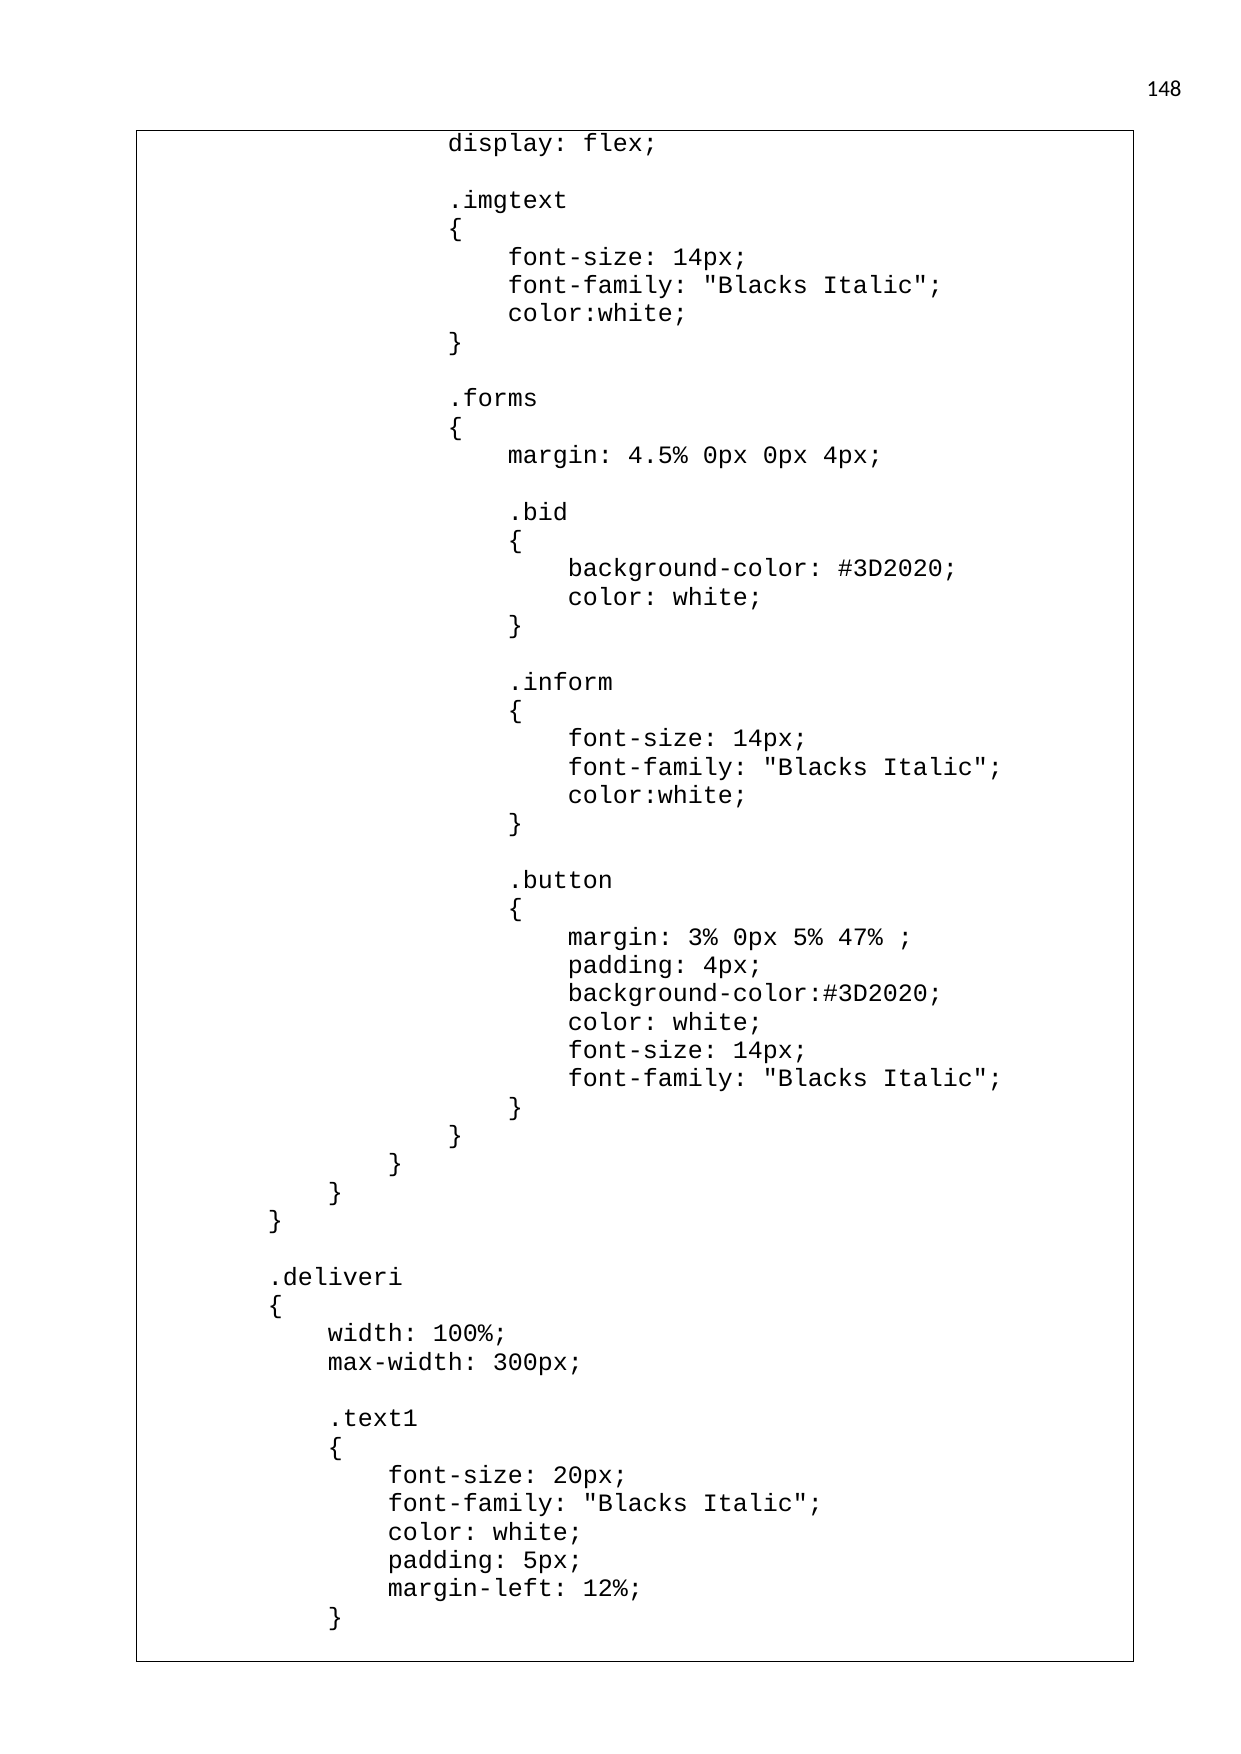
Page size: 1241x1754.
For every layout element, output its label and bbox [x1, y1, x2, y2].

table_header [137, 131, 1133, 1661]
